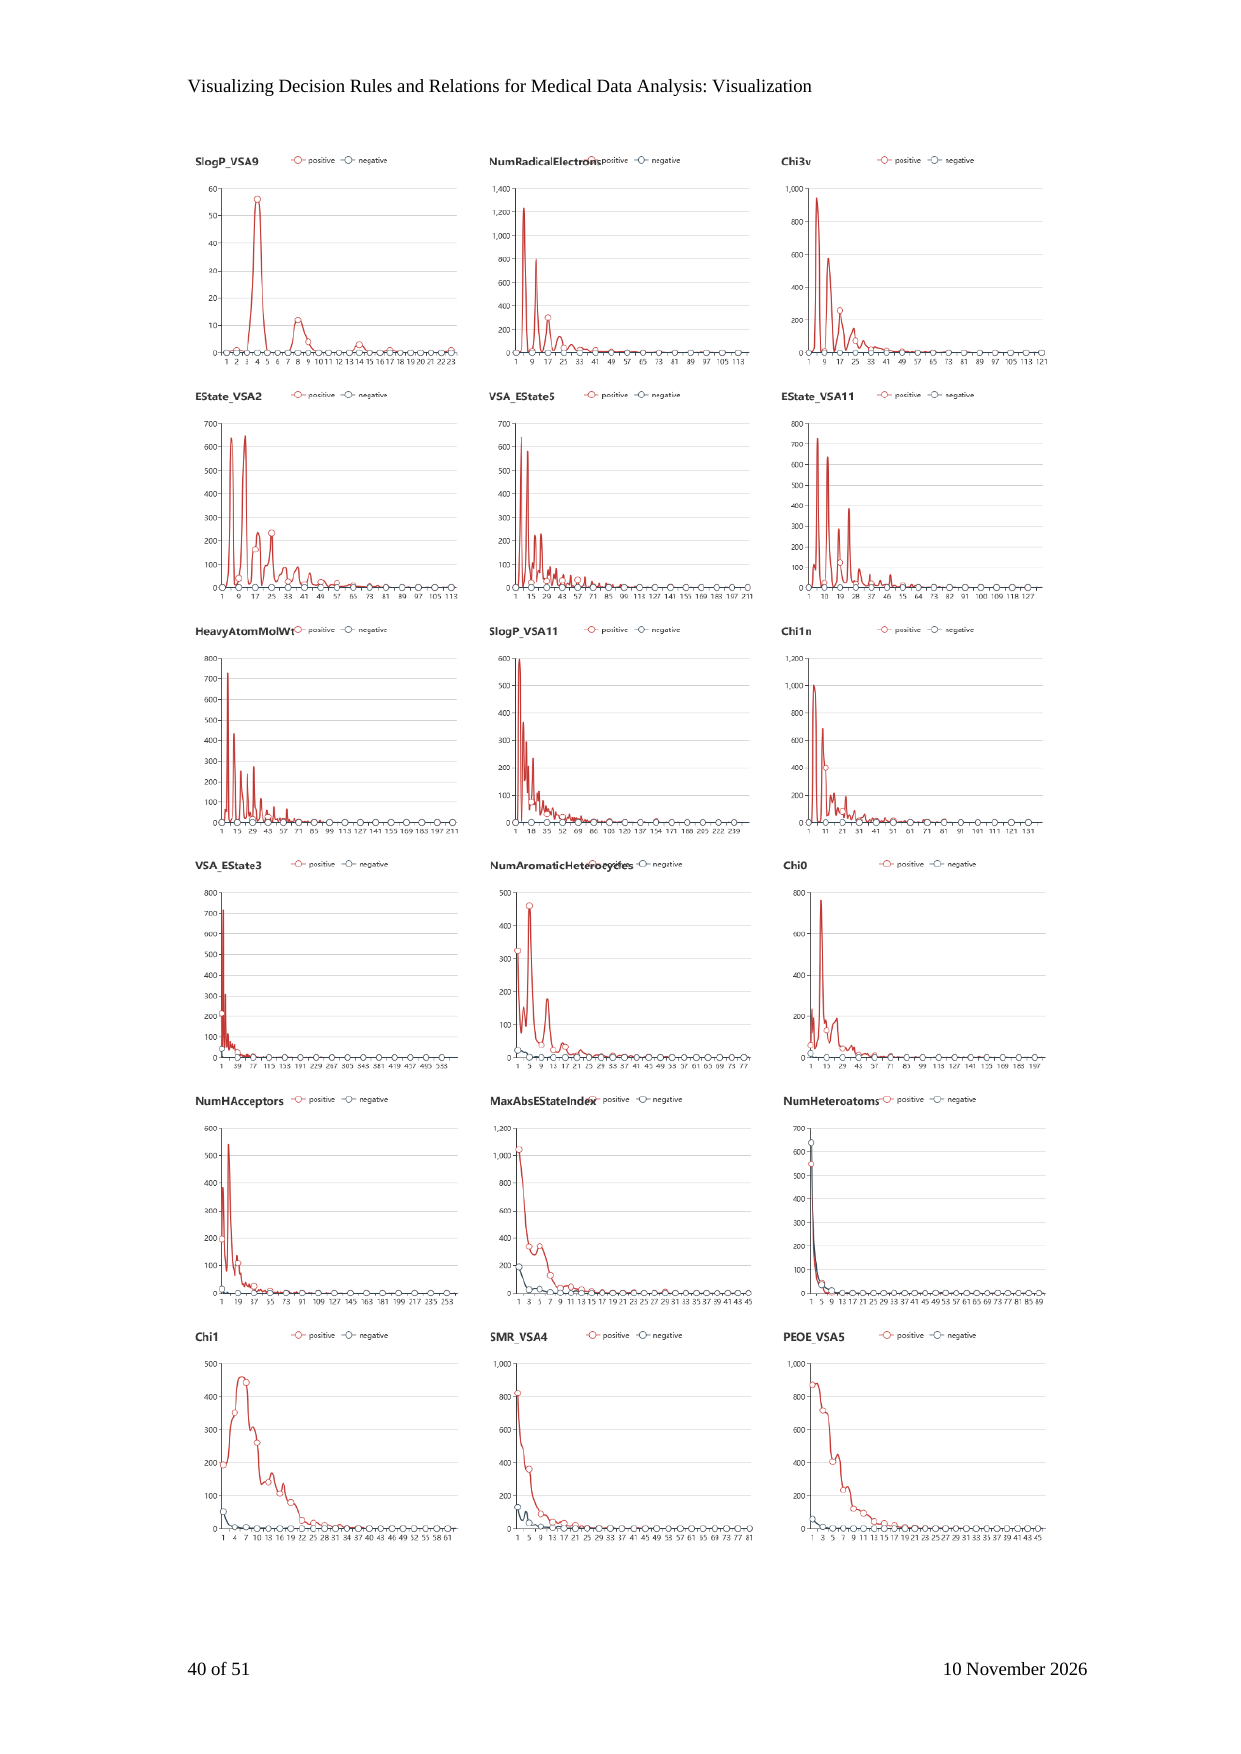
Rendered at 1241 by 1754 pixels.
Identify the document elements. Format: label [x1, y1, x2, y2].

picture [187, 851, 1053, 1558]
picture [187, 150, 1053, 846]
